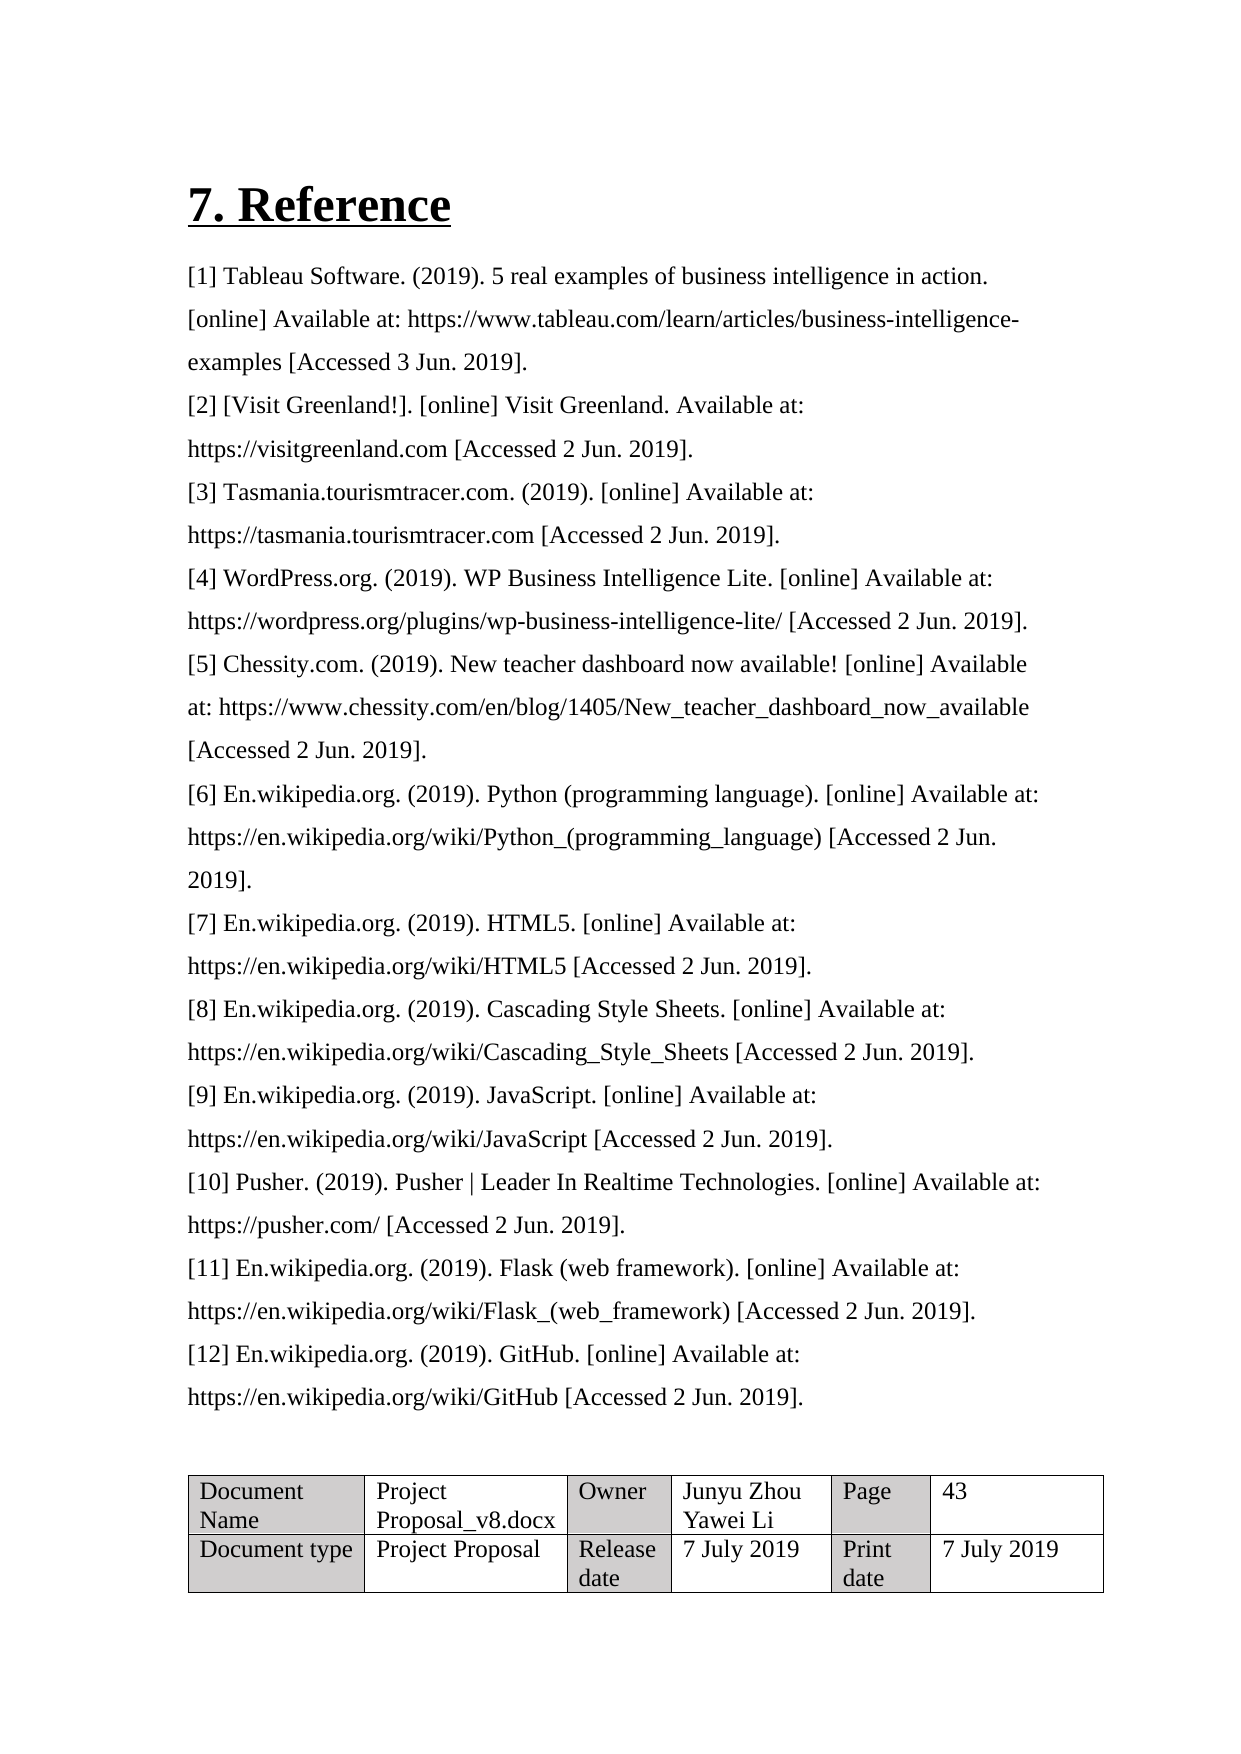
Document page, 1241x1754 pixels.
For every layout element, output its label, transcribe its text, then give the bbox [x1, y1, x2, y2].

text [10] Pusher. (2019). Pusher | Leader In Realtime Technologies. [online] Available at: https://pusher.com/ [Accessed 2 Jun. 2019]. [187, 1167, 1053, 1239]
text [1] Tableau Software. (2019). 5 real examples of business intelligence in action. [online] Available at: https://www.tableau.com/learn/articles/business-intelligence-examples [Accessed 3 Jun. 2019]. [187, 261, 1053, 376]
text [9] En.wikipedia.org. (2019). JavaScript. [online] Available at: https://en.wikipedia.org/wiki/JavaScript [Accessed 2 Jun. 2019]. [187, 1081, 1053, 1152]
text [7] En.wikipedia.org. (2019). HTML5. [online] Available at: https://en.wikipedia.org/wiki/HTML5 [Accessed 2 Jun. 2019]. [187, 908, 1053, 980]
text [8] En.wikipedia.org. (2019). Cascading Style Sheets. [online] Available at: https://en.wikipedia.org/wiki/Cascading_Style_Sheets [Accessed 2 Jun. 2019]. [187, 994, 1053, 1066]
text [4] WordPress.org. (2019). WP Business Intelligence Lite. [online] Available at: https://wordpress.org/plugins/wp-business-intelligence-lite/ [Accessed 2 Jun. 2019]. [187, 563, 1053, 635]
text [6] En.wikipedia.org. (2019). Python (programming language). [online] Available at: https://en.wikipedia.org/wiki/Python_(programming_language) [Accessed 2 Jun. 2019]. [187, 779, 1053, 894]
text [2] [Visit Greenland!]. [online] Visit Greenland. Available at: https://visitgreenland.com [Accessed 2 Jun. 2019]. [187, 391, 1053, 462]
text [3] Tasmania.tourismtracer.com. (2019). [online] Available at: https://tasmania.tourismtracer.com [Accessed 2 Jun. 2019]. [187, 477, 1053, 549]
subtitle 7. Reference [187, 175, 1053, 232]
text [12] En.wikipedia.org. (2019). GitHub. [online] Available at: https://en.wikipedia.org/wiki/GitHub [Accessed 2 Jun. 2019]. [187, 1339, 1053, 1411]
text [5] Chessity.com. (2019). New teacher dashboard now available! [online] Available at: https://www.chessity.com/en/blog/1405/New_teacher_dashboard_now_available [Accessed 2 Jun. 2019]. [187, 649, 1053, 764]
text [11] En.wikipedia.org. (2019). Flask (web framework). [online] Available at: https://en.wikipedia.org/wiki/Flask_(web_framework) [Accessed 2 Jun. 2019]. [187, 1253, 1053, 1325]
